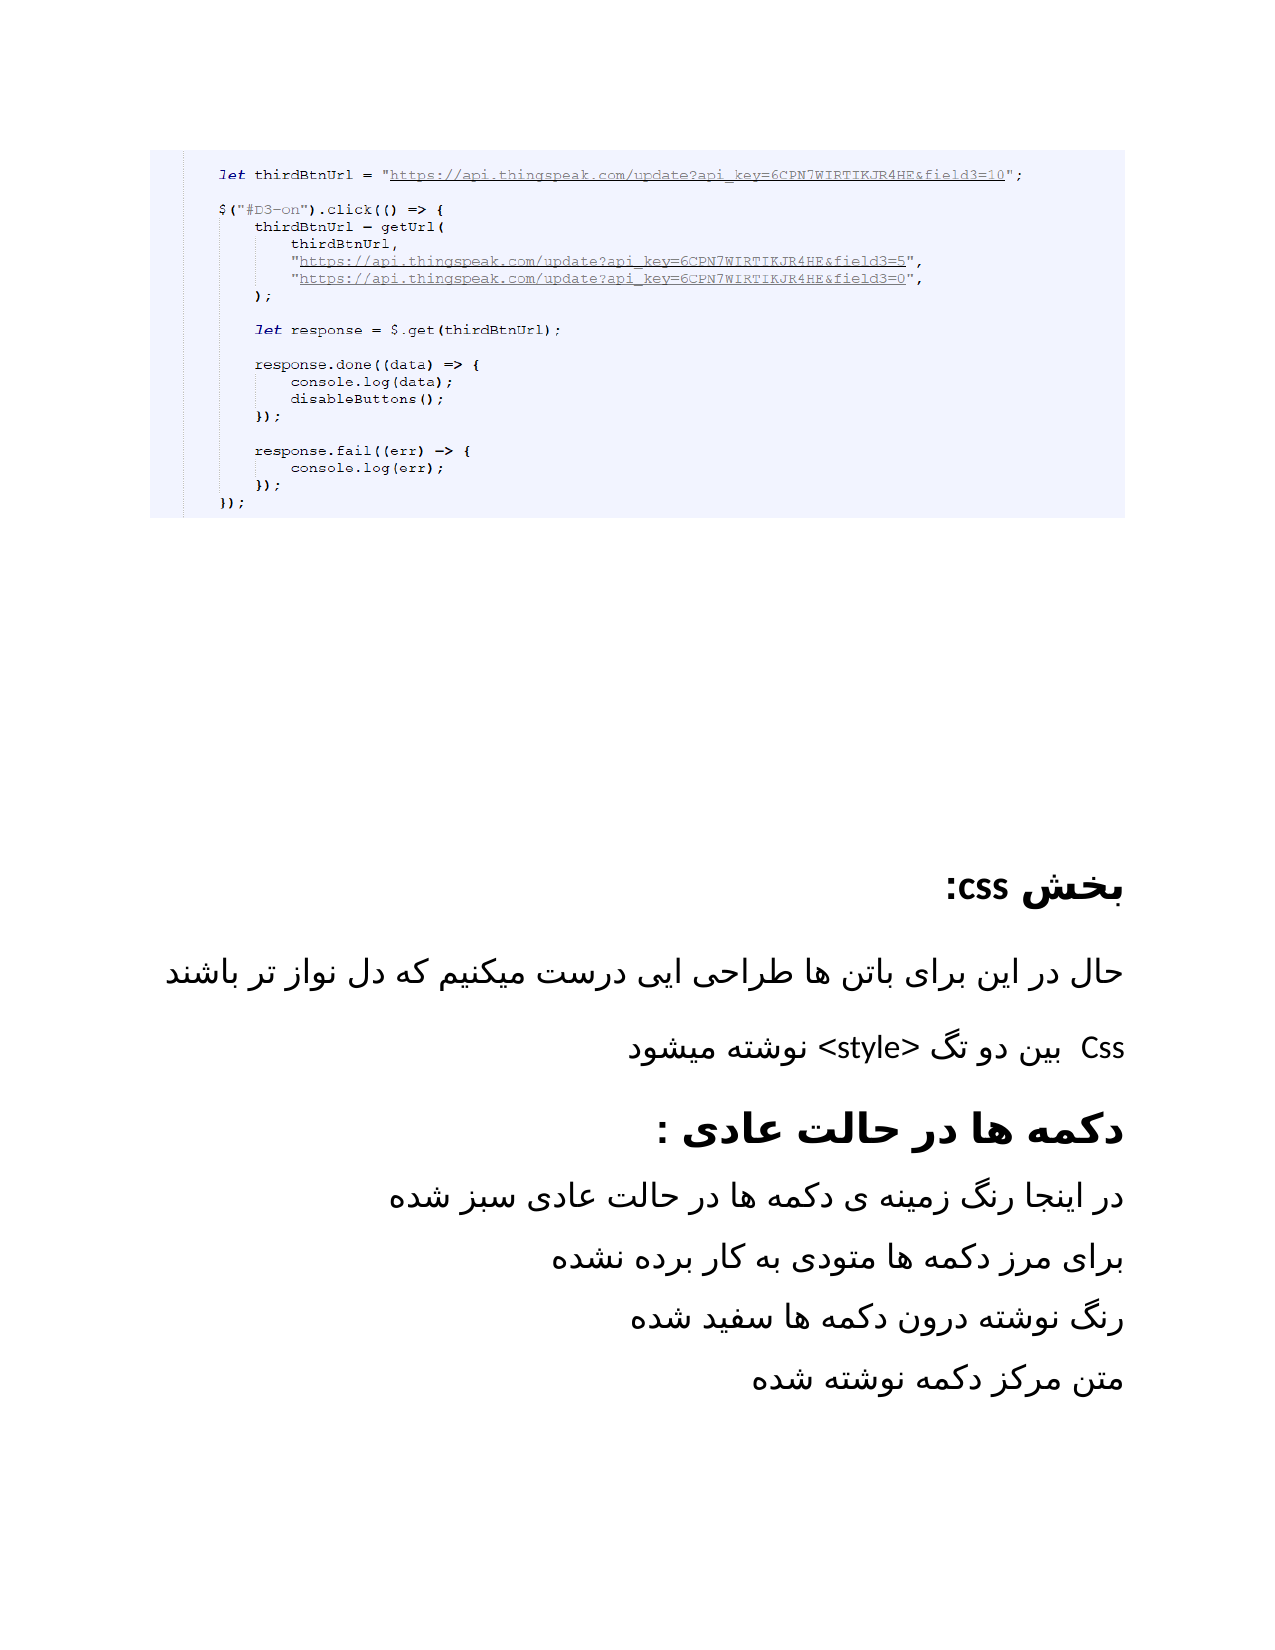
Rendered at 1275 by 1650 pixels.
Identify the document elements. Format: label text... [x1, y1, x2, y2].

picture [150, 150, 1125, 518]
text متن مرکز دکمه نوشته شده [150, 1358, 1125, 1397]
text دکمه ها در حالت عادی : [150, 1104, 1125, 1152]
text برای مرز دکمه ها متودی به کار برده نشده [150, 1237, 1125, 1275]
text رنگ نوشته درون دکمه ها سفید شده [150, 1298, 1125, 1336]
text در اینجا رنگ زمینه ی دکمه ها در حالت عادی سبز شده [150, 1176, 1125, 1214]
text حال در این برای باتن ها طراحی ایی درست میکنیم که دل نواز تر باشند [150, 952, 1125, 991]
text Css بین دو تگ <style> نوشته میشود [150, 1026, 1125, 1067]
text بخش css: [150, 859, 1125, 910]
